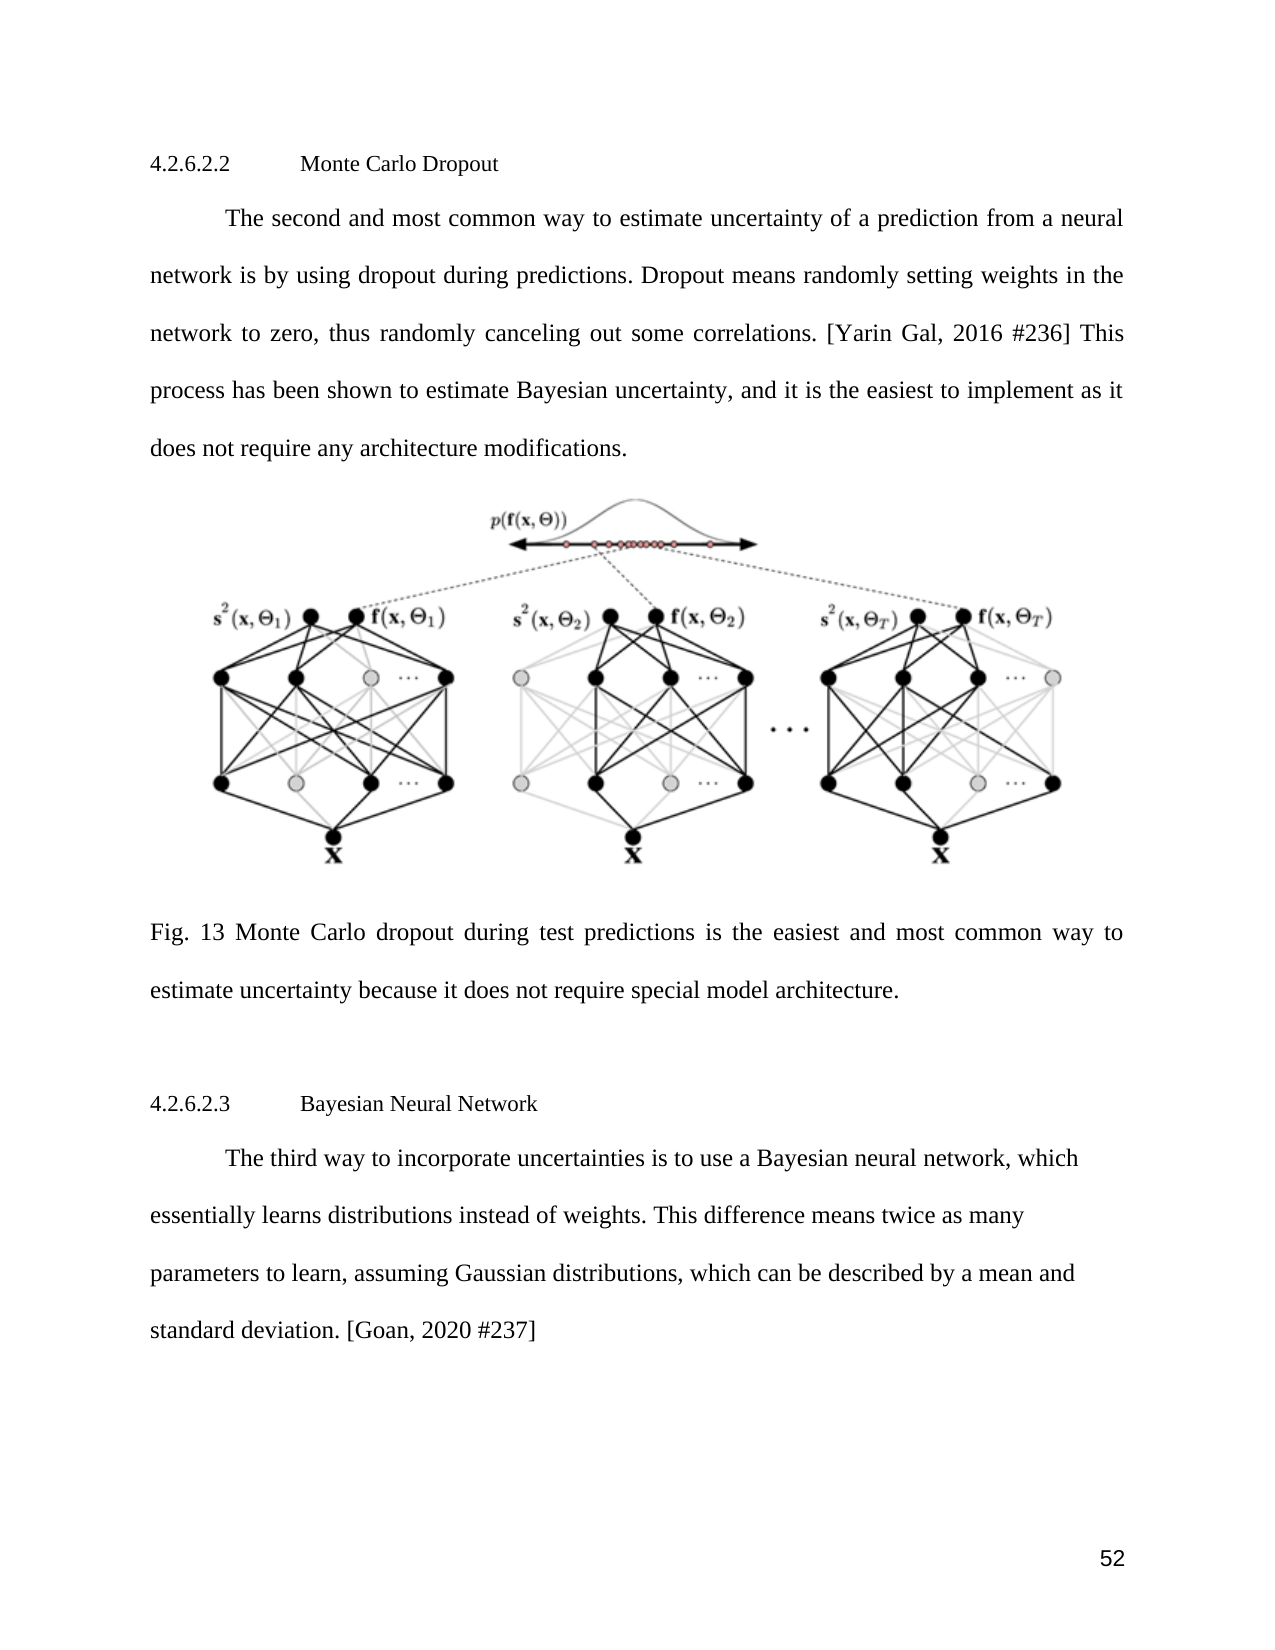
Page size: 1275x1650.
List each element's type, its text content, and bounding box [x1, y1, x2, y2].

list Monte Carlo Dropout [150, 150, 1125, 176]
text The second and most common way to estimate uncertainty of a prediction from a neural network is by using dropout during predictions. Dropout means randomly setting weights in the network to zero, thus randomly canceling out some correlations. [Yarin Gal, 2016 #236] This process has been shown to estimate Bayesian uncertainty, and it is the easiest to implement as it does not require any architecture modifications. [150, 203, 1125, 461]
list Bayesian Neural Network [150, 1090, 1125, 1116]
text The third way to incorporate uncertainties is to use a Bayesian neural network, which essentially learns distributions instead of weights. This difference means twice as many parameters to learn, assuming Gaussian distributions, which can be described by a mean and standard deviation. [Goan, 2020 #237] [150, 1143, 1125, 1344]
text Fig. 13 Monte Carlo dropout during test predictions is the easiest and most common way to estimate uncertainty because it does not require special model architecture. [150, 917, 1125, 1004]
picture [189, 490, 1087, 891]
